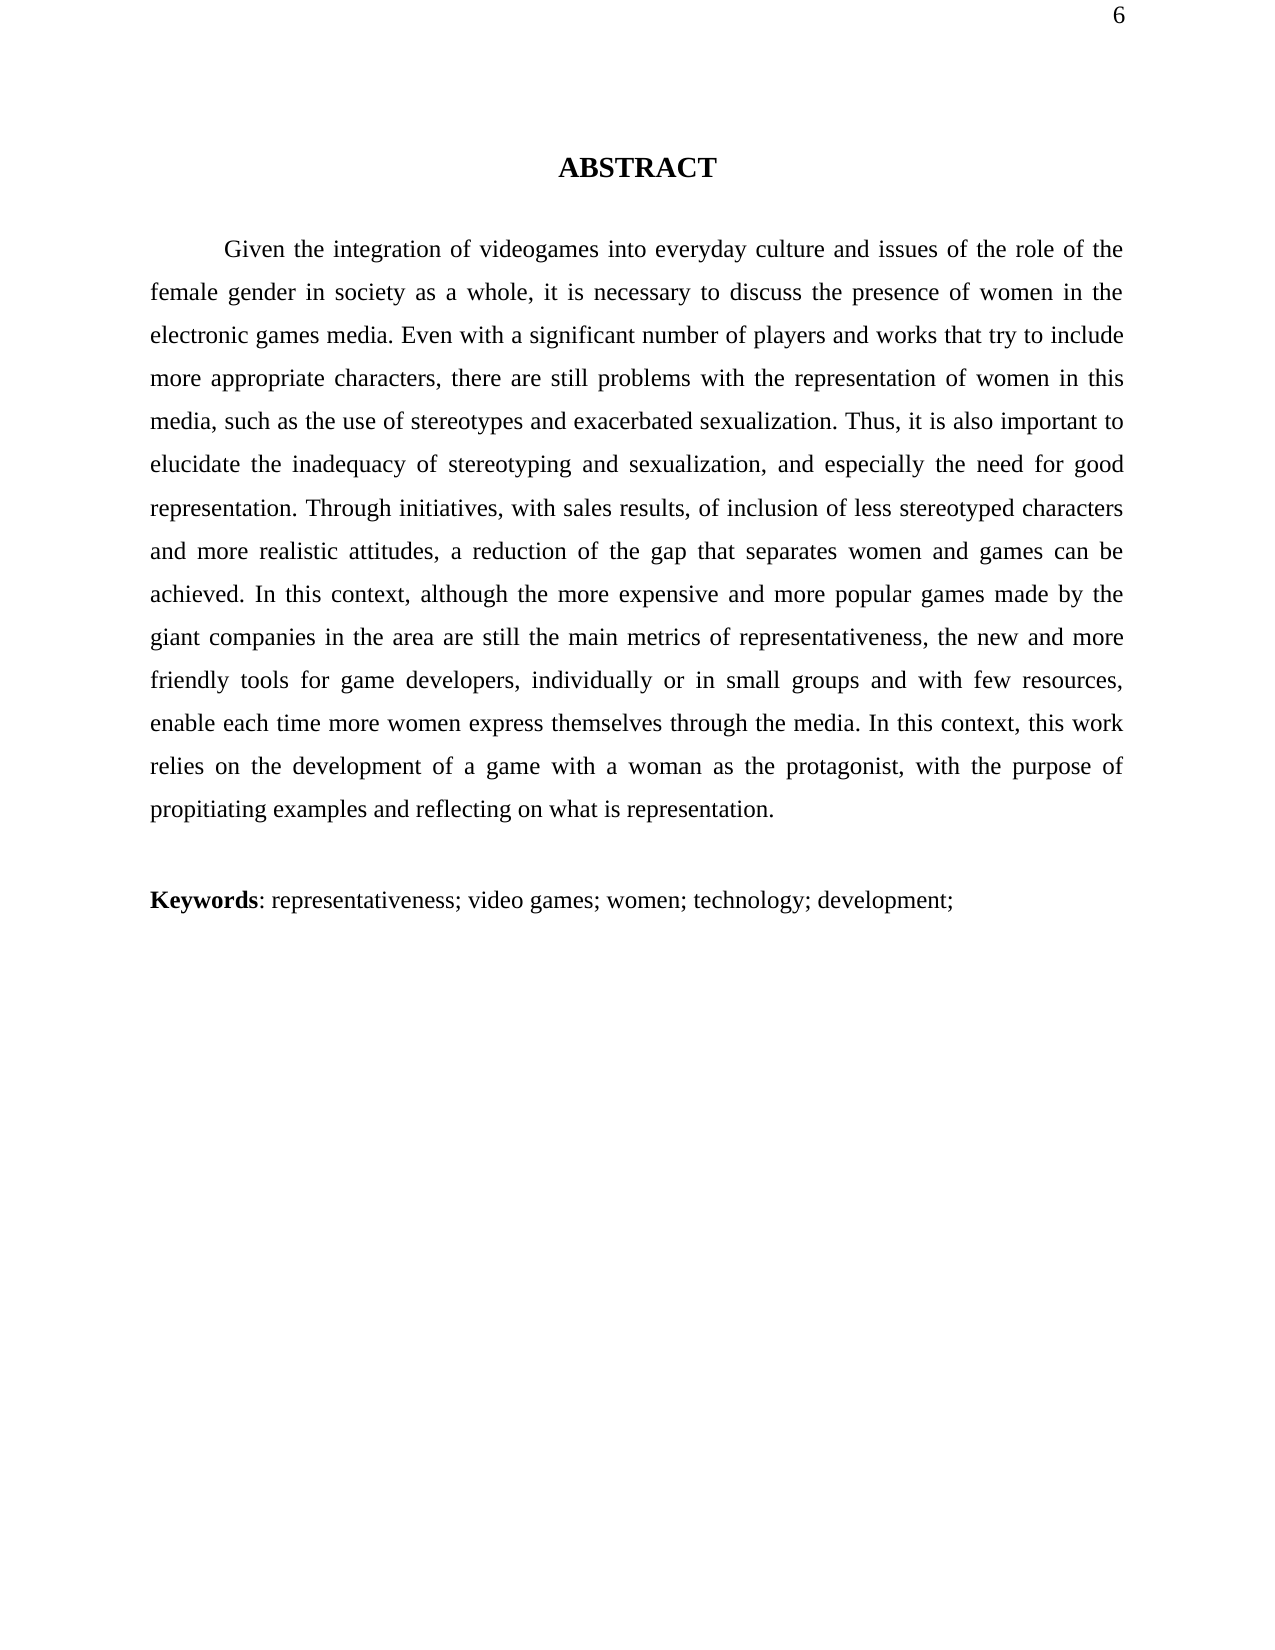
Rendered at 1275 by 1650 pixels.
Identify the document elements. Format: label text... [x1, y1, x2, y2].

text Keywords: representativeness; video games; women; technology; development; [150, 886, 1125, 914]
text Given the integration of videogames into everyday culture and issues of the role of the female gender in society as a whole, it is necessary to discuss the presence of women in the electronic games media. Even with a significant number of players and works that try to include more appropriate characters, there are still problems with the representation of women in this media, such as the use of stereotypes and exacerbated sexualization. Thus, it is also important to elucidate the inadequacy of stereotyping and sexualization, and especially the need for good representation. Through initiatives, with sales results, of inclusion of less stereotyped characters and more realistic attitudes, a reduction of the gap that separates women and games can be achieved. In this context, although the more expensive and more popular games made by the giant companies in the area are still the main metrics of representativeness, the new and more friendly tools for game developers, individually or in small groups and with few resources, enable each time more women express themselves through the media. In this context, this work relies on the development of a game with a woman as the protagonist, with the purpose of propitiating examples and reflecting on what is representation. [150, 234, 1125, 823]
text ABSTRACT [150, 150, 1125, 183]
